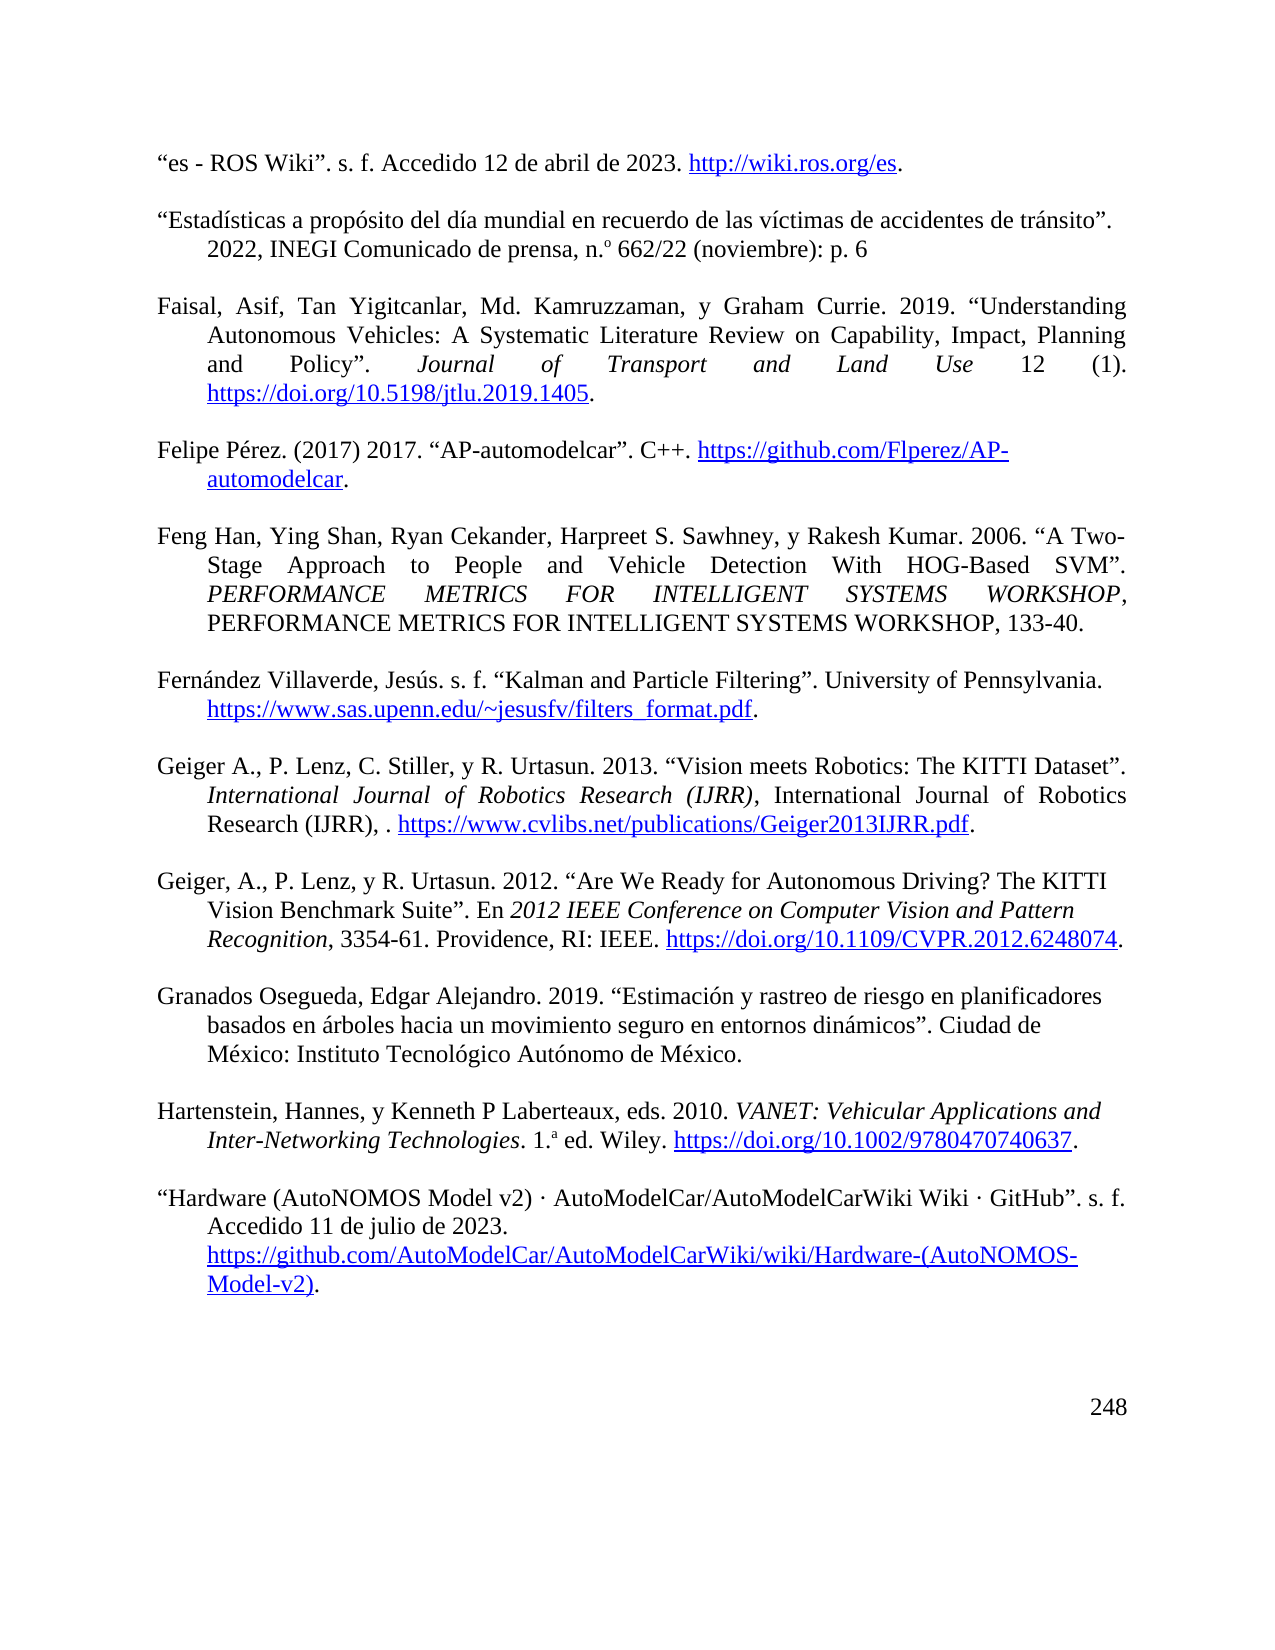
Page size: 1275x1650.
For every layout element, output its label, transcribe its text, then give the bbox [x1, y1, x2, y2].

text Faisal, Asif, Tan Yigitcanlar, Md. Kamruzzaman, y Graham Currie. 2019. “Understanding Autonomous Vehicles: A Systematic Literature Review on Capability, Impact, Planning and Policy”. Journal of Transport and Land Use 12 (1). https://doi.org/10.5198/jtlu.2019.1405. [157, 291, 1127, 406]
text Fernández Villaverde, Jesús. s. f. “Kalman and Particle Filtering”. University of Pennsylvania. https://www.sas.upenn.edu/~jesusfv/filters_format.pdf. [157, 665, 1127, 723]
text Hartenstein, Hannes, y Kenneth P Laberteaux, eds. 2010. VANET: Vehicular Applications and Inter‐Networking Technologies. 1.a ed. Wiley. https://doi.org/10.1002/9780470740637. [157, 1096, 1127, 1154]
text “Hardware (AutoNOMOS Model v2) · AutoModelCar/AutoModelCarWiki Wiki · GitHub”. s. f. Accedido 11 de julio de 2023. https://github.com/AutoModelCar/AutoModelCarWiki/wiki/Hardware-(AutoNOMOS-Model-v2). [157, 1183, 1127, 1298]
text “Estadísticas a propósito del día mundial en recuerdo de las víctimas de accidentes de tránsito”. 2022, INEGI Comunicado de prensa, n.o 662/22 (noviembre): p. 6 [157, 205, 1127, 263]
text Geiger A., P. Lenz, C. Stiller, y R. Urtasun. 2013. “Vision meets Robotics: The KITTI Dataset”. International Journal of Robotics Research (IJRR), International Journal of Robotics Research (IJRR), . https://www.cvlibs.net/publications/Geiger2013IJRR.pdf. [157, 751, 1127, 838]
text Felipe Pérez. (2017) 2017. “AP-automodelcar”. C++. https://github.com/Flperez/AP-automodelcar. [157, 435, 1127, 493]
text Granados Osegueda, Edgar Alejandro. 2019. “Estimación y rastreo de riesgo en planificadores basados en árboles hacia un movimiento seguro en entornos dinámicos”. Ciudad de México: Instituto Tecnológico Autónomo de México. [157, 981, 1127, 1068]
text “es - ROS Wiki”. s. f. Accedido 12 de abril de 2023. http://wiki.ros.org/es. [157, 148, 1127, 176]
text Feng Han, Ying Shan, Ryan Cekander, Harpreet S. Sawhney, y Rakesh Kumar. 2006. “A Two-Stage Approach to People and Vehicle Detection With HOG-Based SVM”. PERFORMANCE METRICS FOR INTELLIGENT SYSTEMS WORKSHOP, PERFORMANCE METRICS FOR INTELLIGENT SYSTEMS WORKSHOP, 133-40. [157, 521, 1127, 636]
text Geiger, A., P. Lenz, y R. Urtasun. 2012. “Are We Ready for Autonomous Driving? The KITTI Vision Benchmark Suite”. En 2012 IEEE Conference on Computer Vision and Pattern Recognition, 3354-61. Providence, RI: IEEE. https://doi.org/10.1109/CVPR.2012.6248074. [157, 866, 1127, 953]
